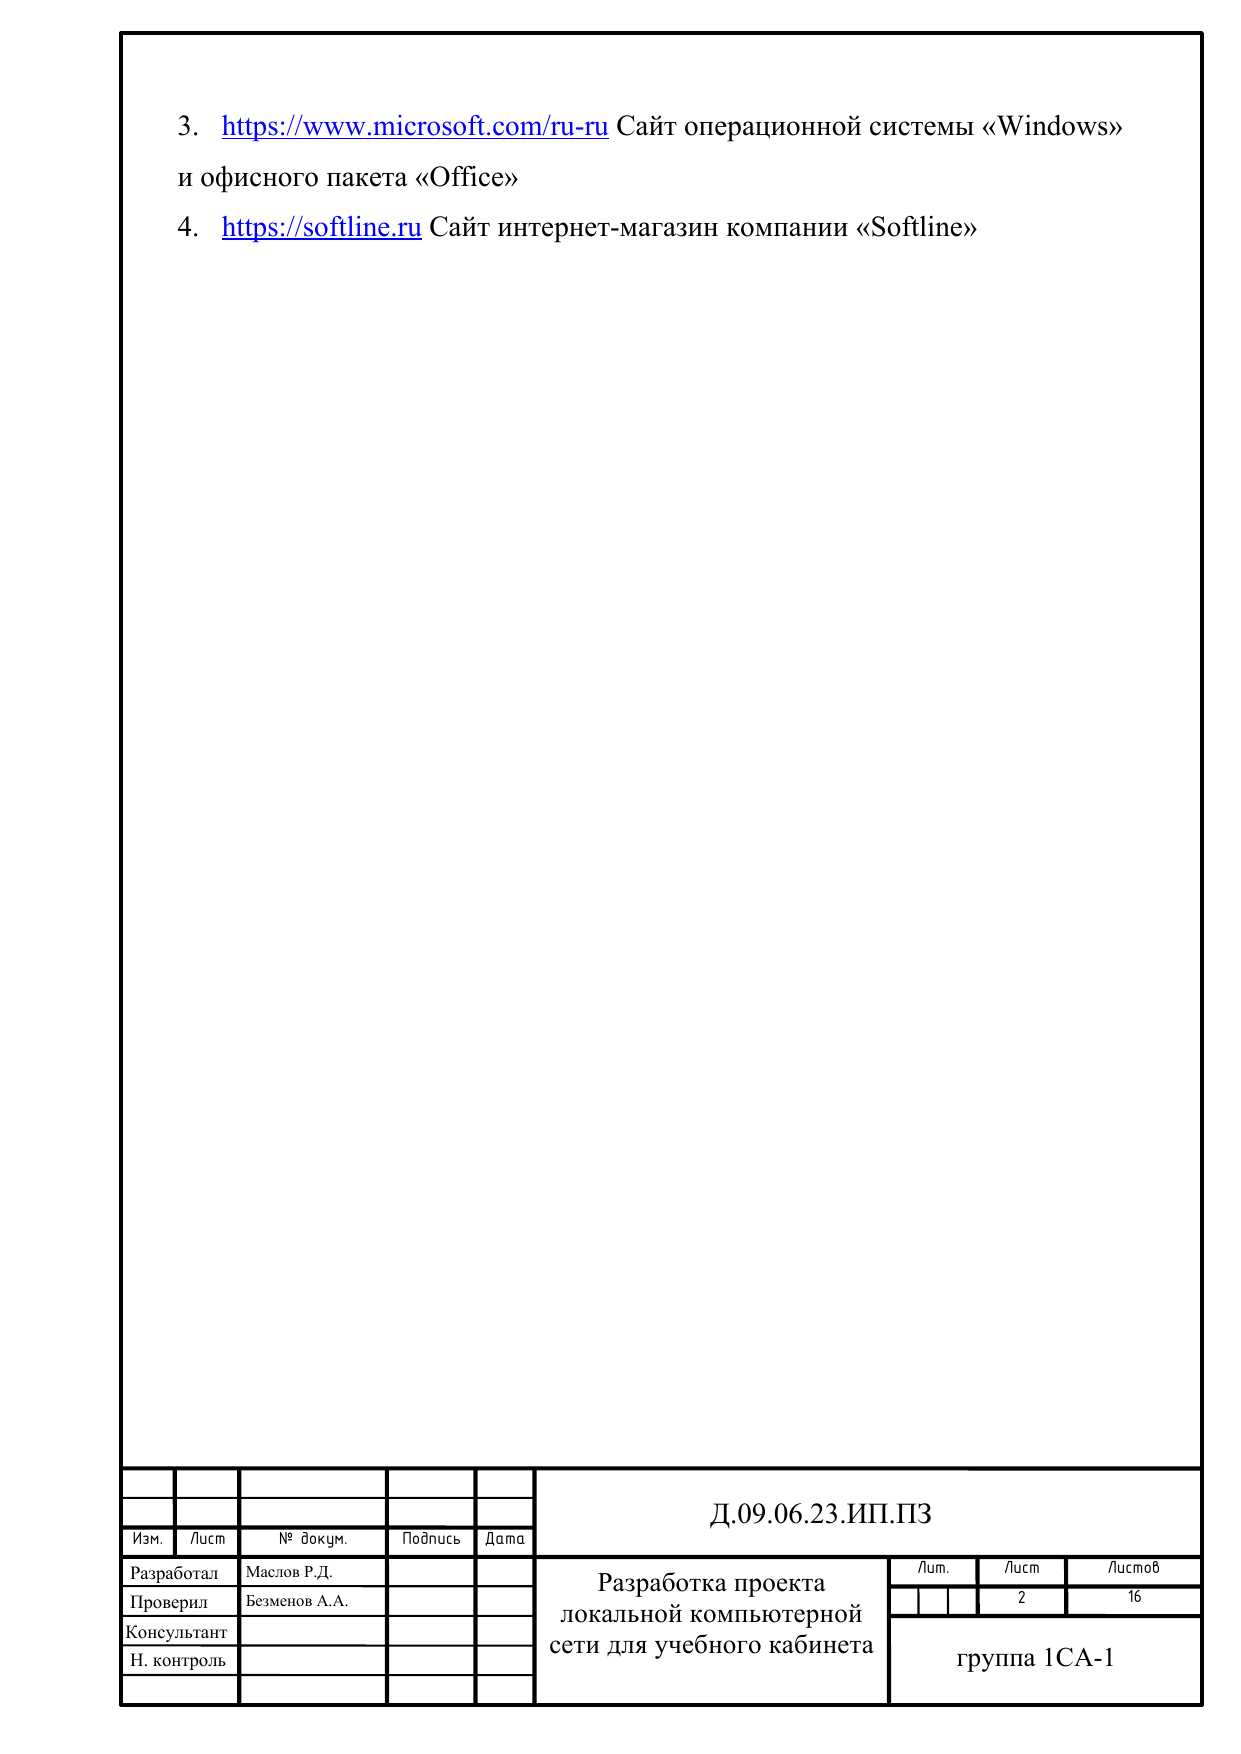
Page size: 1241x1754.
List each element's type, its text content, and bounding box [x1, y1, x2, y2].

list https://softline.ru Сайт интернет-магазин компании «Softline» [177, 209, 1152, 243]
list https://www.microsoft.com/ru-ru Сайт операционной системы «Windows» и офисного пакета «Office» [177, 108, 1152, 192]
